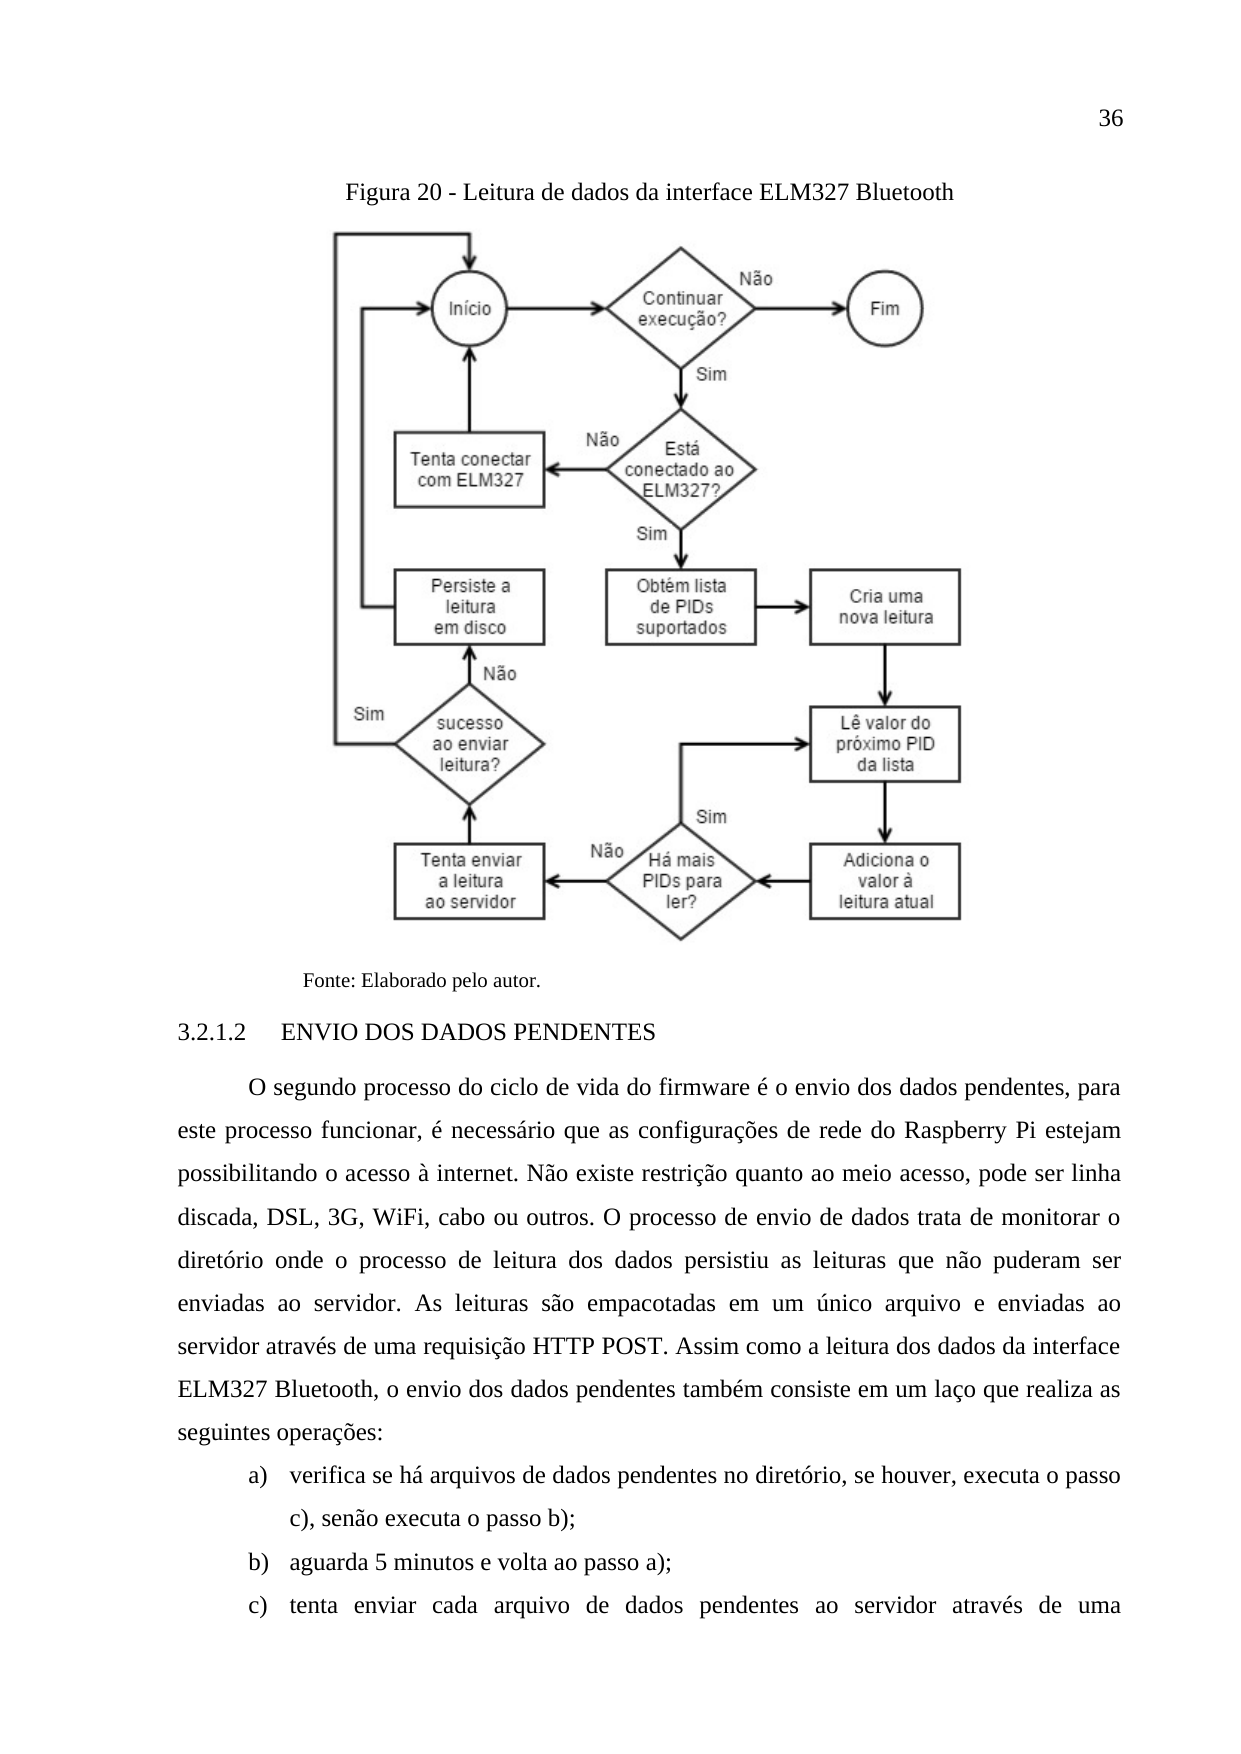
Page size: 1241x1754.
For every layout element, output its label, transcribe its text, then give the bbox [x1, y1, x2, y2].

text O segundo processo do ciclo de vida do firmware é o envio dos dados pendentes, para este processo funcionar, é necessário que as configurações de rede do Raspberry Pi estejam possibilitando o acesso à internet. Não existe restrição quanto ao meio acesso, pode ser linha discada, DSL, 3G, WiFi, cabo ou outros. O processo de envio de dados trata de monitorar o diretório onde o processo de leitura dos dados persistiu as leituras que não puderam ser enviadas ao servidor. As leituras são empacotadas em um único arquivo e enviadas ao servidor através de uma requisição HTTP POST. Assim como a leitura dos dados da interface ELM327 Bluetooth, o envio dos dados pendentes também consiste em um laço que realiza as seguintes operações: [177, 1072, 1122, 1446]
list verifica se há arquivos de dados pendentes no diretório, se houver, executa o passo c), senão executa o passo b); [248, 1460, 1122, 1532]
list aguarda 5 minutos e volta ao passo a); [248, 1547, 1122, 1575]
text Fonte: Elaborado pelo autor. [177, 967, 1122, 992]
picture [303, 206, 997, 968]
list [248, 1590, 1122, 1618]
subtitle ENVIO DOS DADOS PENDENTES [177, 1017, 1122, 1045]
